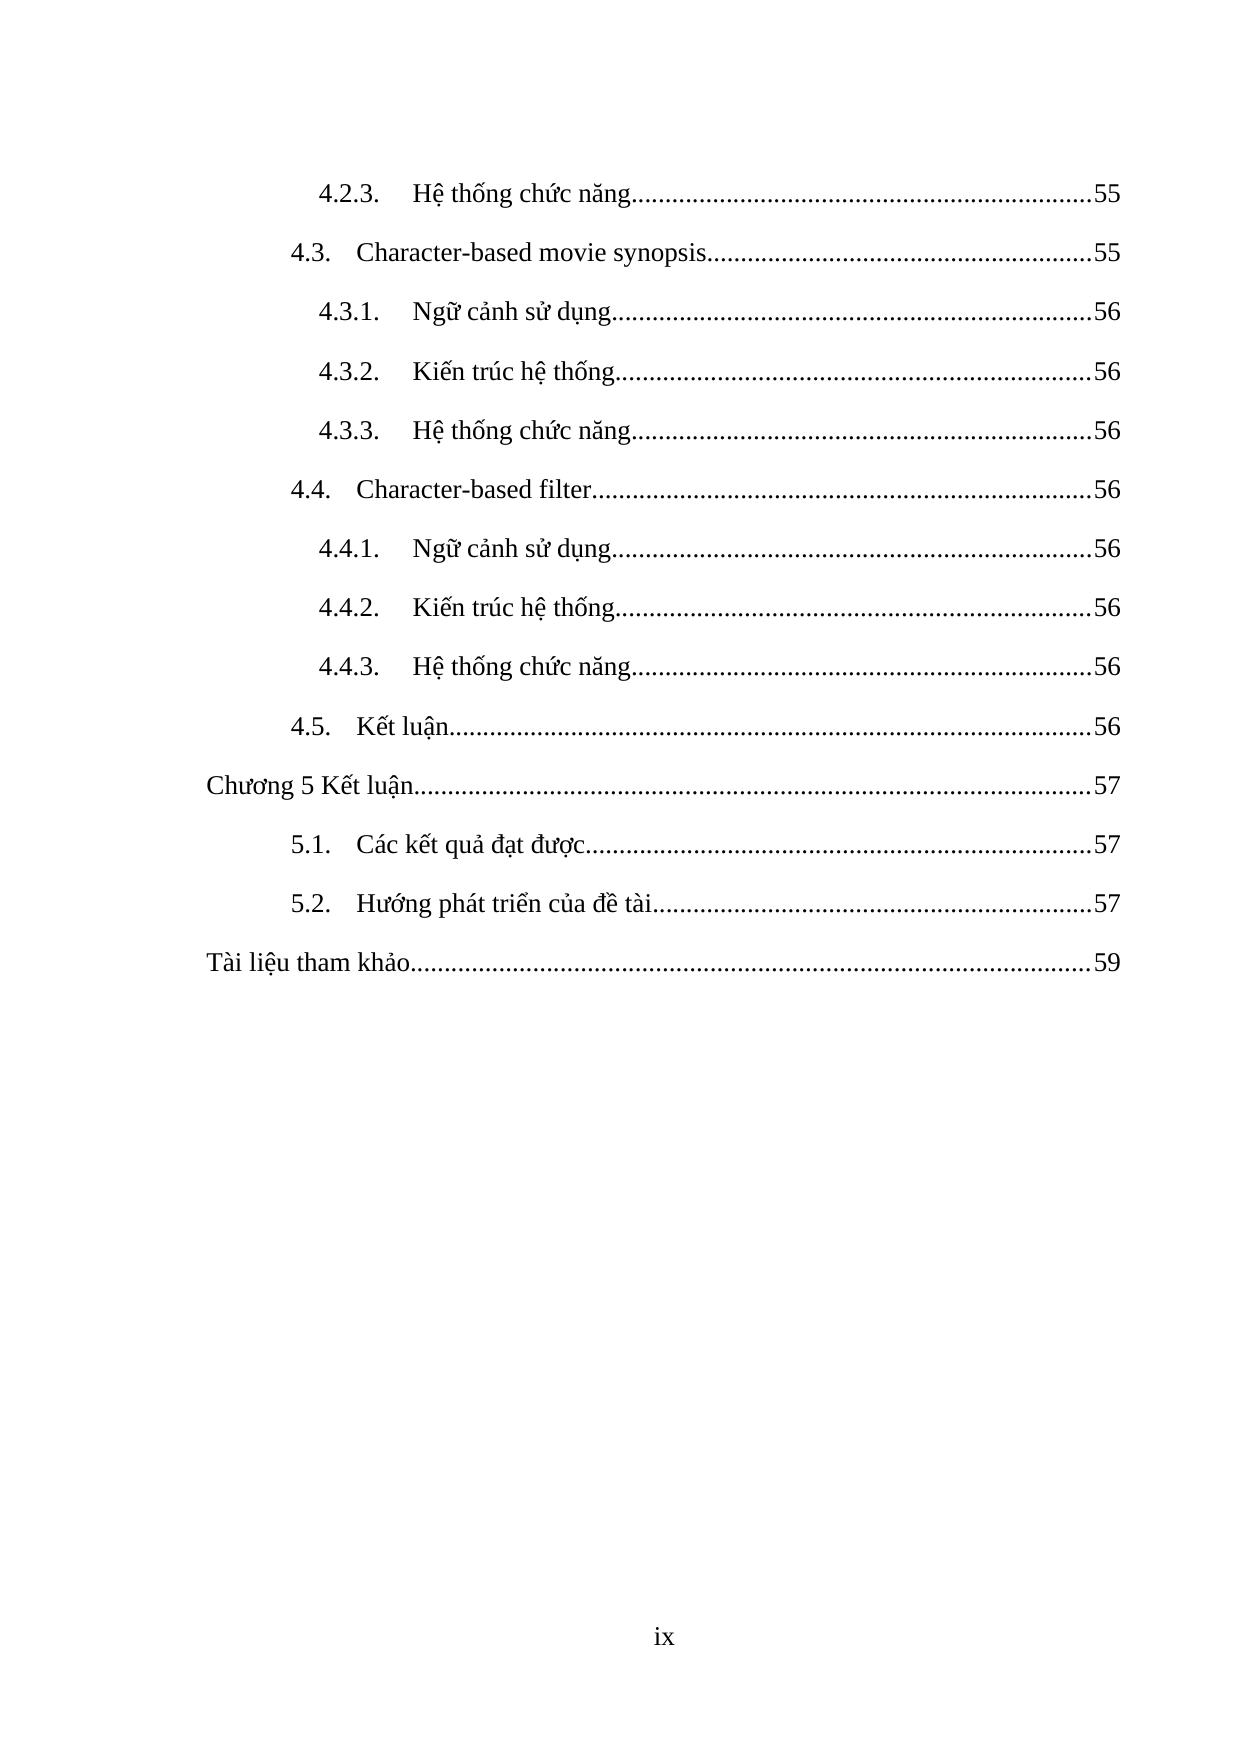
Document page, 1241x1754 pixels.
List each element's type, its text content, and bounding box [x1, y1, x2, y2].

text 4.4. Character-based filter 56 [291, 473, 1122, 504]
text Tài liệu tham khảo 59 [206, 946, 1122, 977]
text 5.2. Hướng phát triển của đề tài 57 [291, 887, 1122, 918]
text 4.2.3. Hệ thống chức năng 55 [319, 177, 1122, 208]
text 4.4.1. Ngữ cảnh sử dụng 56 [319, 532, 1122, 563]
text 4.3.1. Ngữ cảnh sử dụng 56 [319, 296, 1122, 327]
text 4.3.2. Kiến trúc hệ thống 56 [319, 355, 1122, 386]
text 4.4.3. Hệ thống chức năng 56 [319, 651, 1122, 682]
text 4.3. Character-based movie synopsis 55 [291, 236, 1122, 267]
text 4.3.3. Hệ thống chức năng 56 [319, 414, 1122, 445]
text 4.4.2. Kiến trúc hệ thống 56 [319, 591, 1122, 622]
text 5.1. Các kết quả đạt được 57 [291, 828, 1122, 859]
text Chương 5 Kết luận 57 [206, 769, 1122, 800]
text 4.5. Kết luận 56 [291, 710, 1122, 741]
